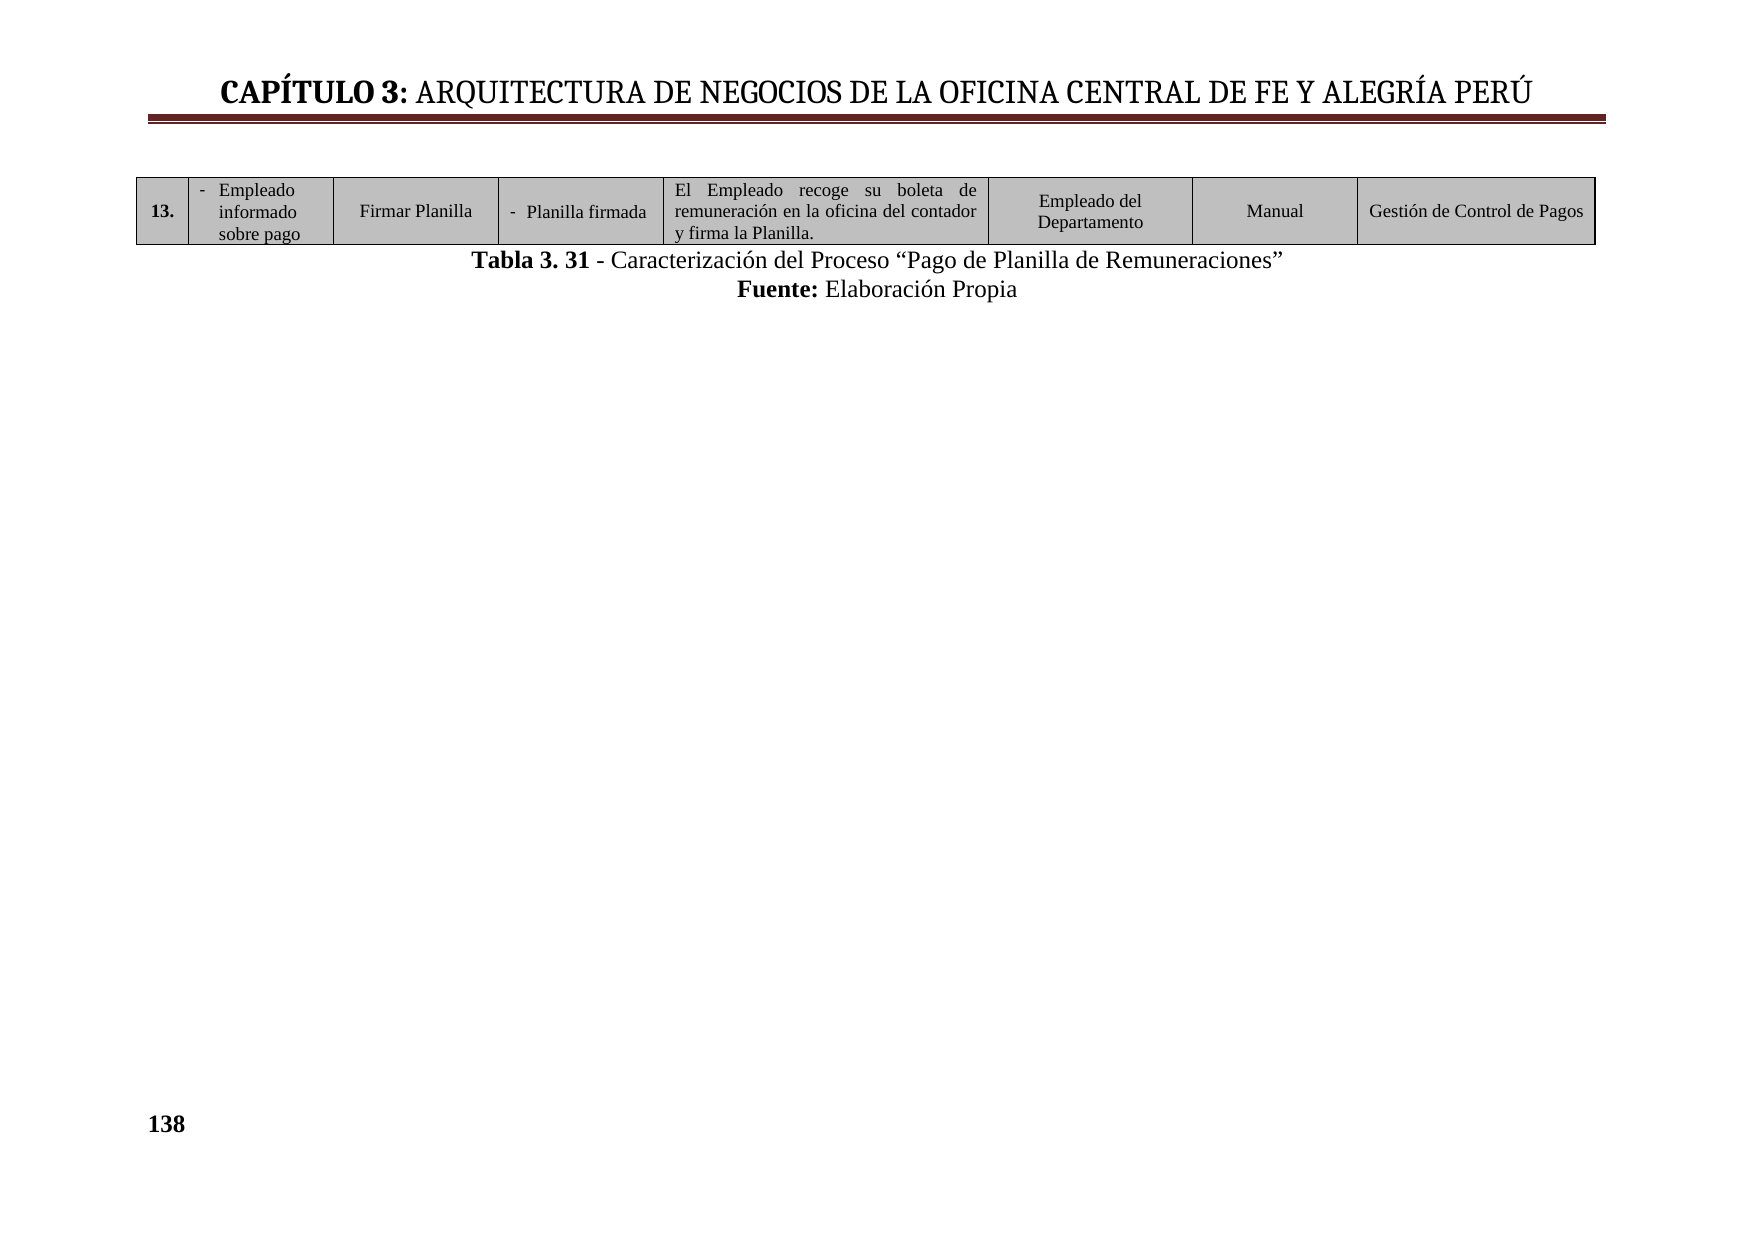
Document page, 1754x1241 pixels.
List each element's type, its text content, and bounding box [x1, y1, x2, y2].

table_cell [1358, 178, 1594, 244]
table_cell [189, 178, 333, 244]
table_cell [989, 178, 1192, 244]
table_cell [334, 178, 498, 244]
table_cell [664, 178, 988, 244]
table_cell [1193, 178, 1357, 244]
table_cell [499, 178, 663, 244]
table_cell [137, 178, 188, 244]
text Tabla 3. 31 - Caracterización del Proceso “Pago de Planilla de Remuneraciones” [148, 245, 1606, 274]
text Fuente: Elaboración Propia [148, 274, 1606, 303]
